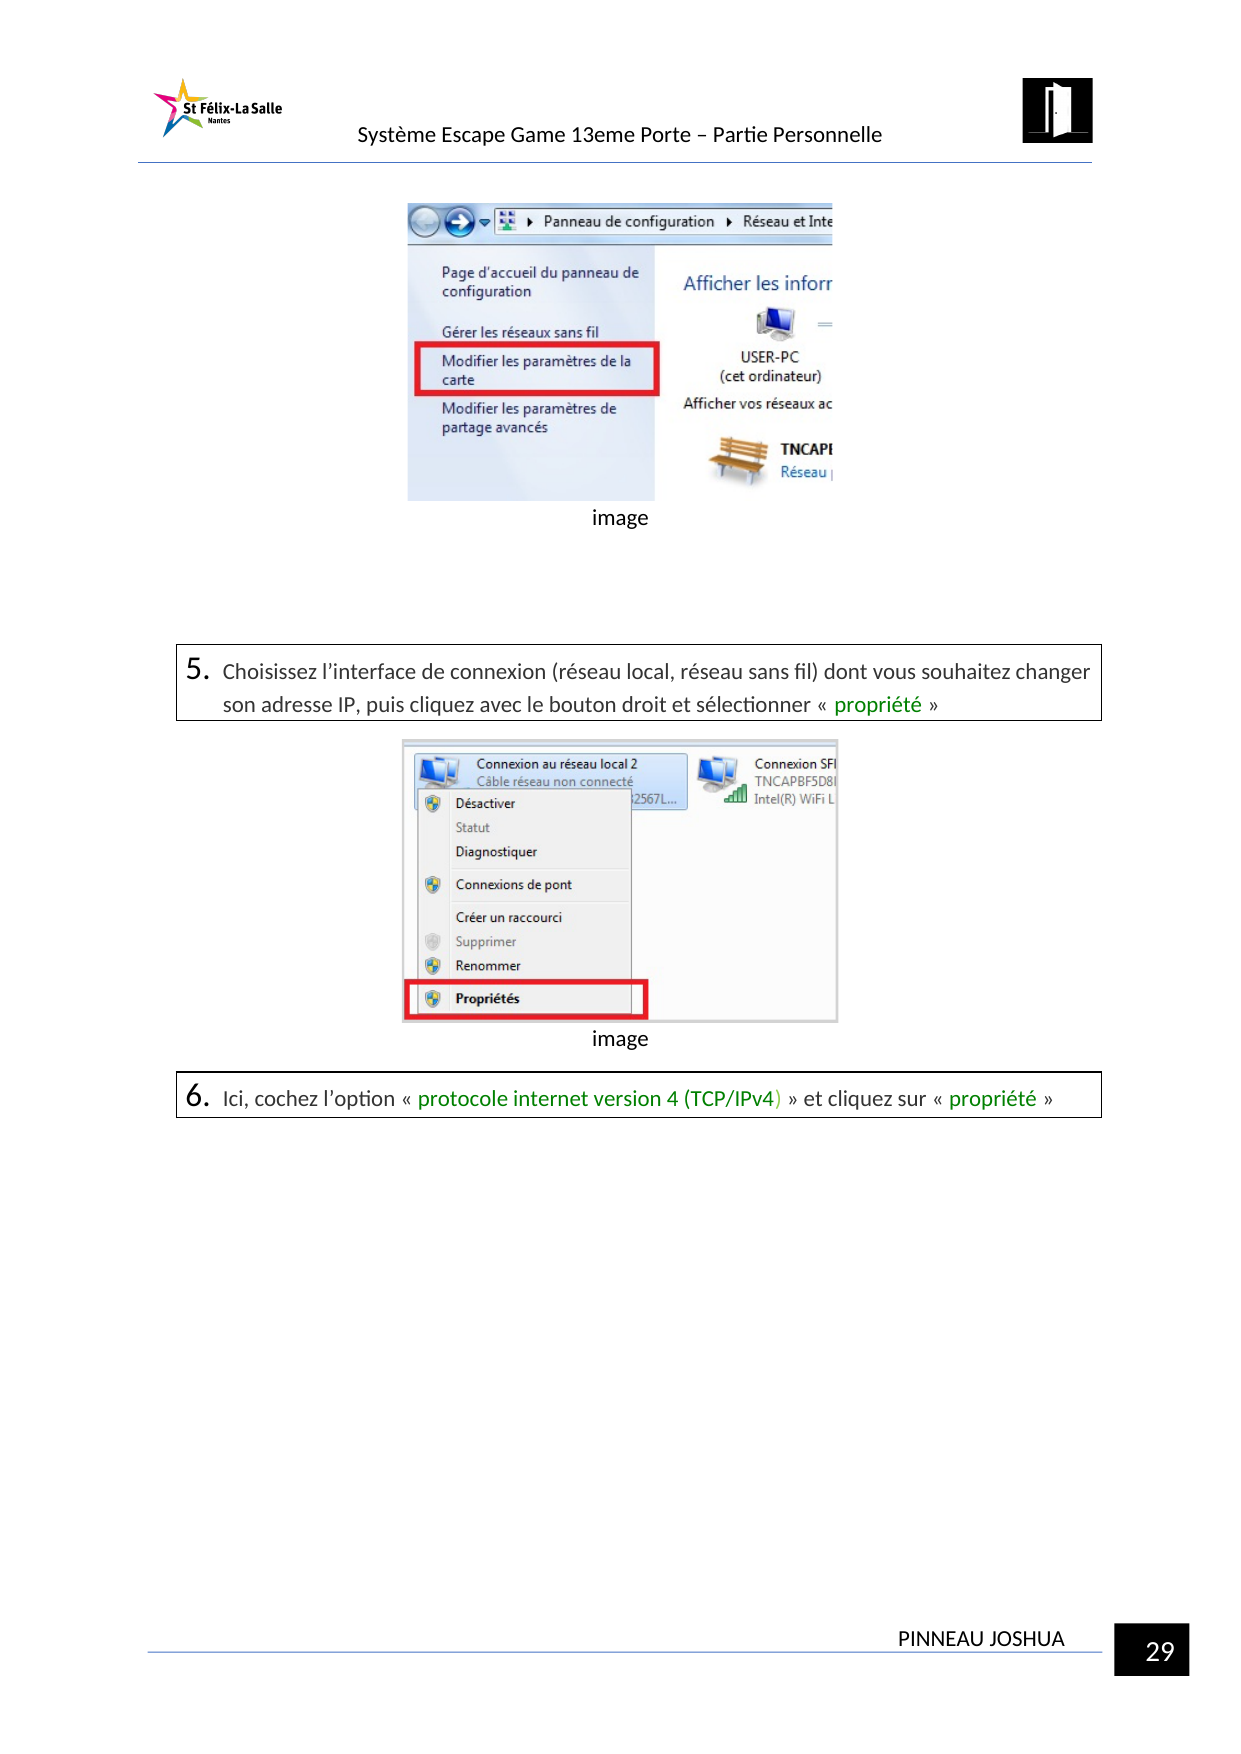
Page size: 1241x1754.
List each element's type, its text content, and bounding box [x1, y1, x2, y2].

list Ici, cochez l’option « protocole internet version 4 (TCP/IPv4) » et cliquez sur « propriété » [177, 1073, 1101, 1117]
list Choisissez l’interface de connexion (réseau local, réseau sans fil) dont vous souhaitez changer son adresse IP, puis cliquez avec le bouton droit et sélectionner « propriété » [177, 645, 1101, 720]
picture [1022, 78, 1093, 143]
picture [407, 203, 833, 501]
picture [147, 73, 290, 142]
picture [401, 739, 839, 1023]
